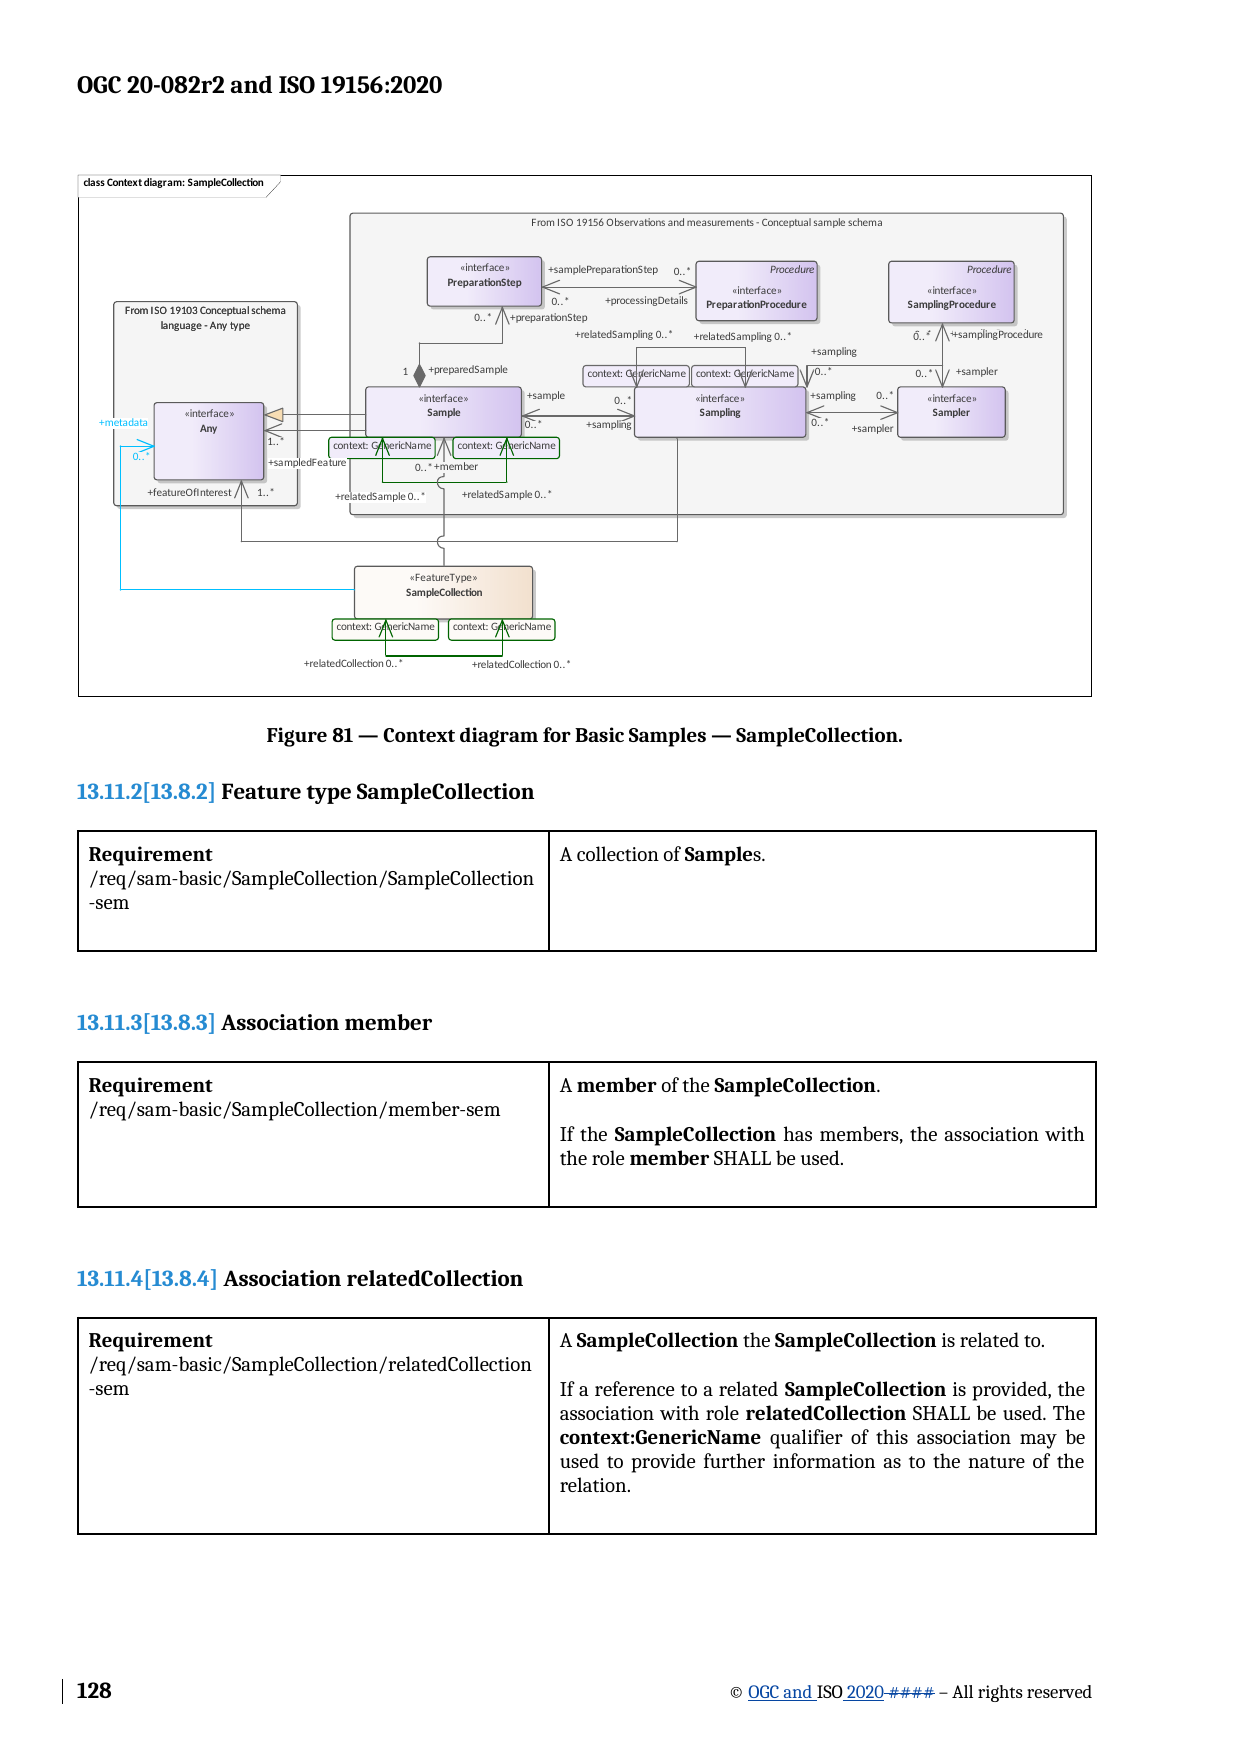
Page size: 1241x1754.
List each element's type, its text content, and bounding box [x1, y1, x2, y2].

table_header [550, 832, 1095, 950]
picture [128, 418, 138, 426]
picture [140, 419, 147, 426]
text Figure 81 — Context diagram for Basic Samples — SampleCollection. [77, 722, 1092, 747]
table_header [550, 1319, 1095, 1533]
subtitle Association member [77, 1009, 1092, 1036]
subtitle Feature type SampleCollection [77, 779, 1092, 805]
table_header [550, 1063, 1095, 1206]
subtitle Association relatedCollection [77, 1265, 1092, 1292]
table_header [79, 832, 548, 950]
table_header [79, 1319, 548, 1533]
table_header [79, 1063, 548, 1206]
